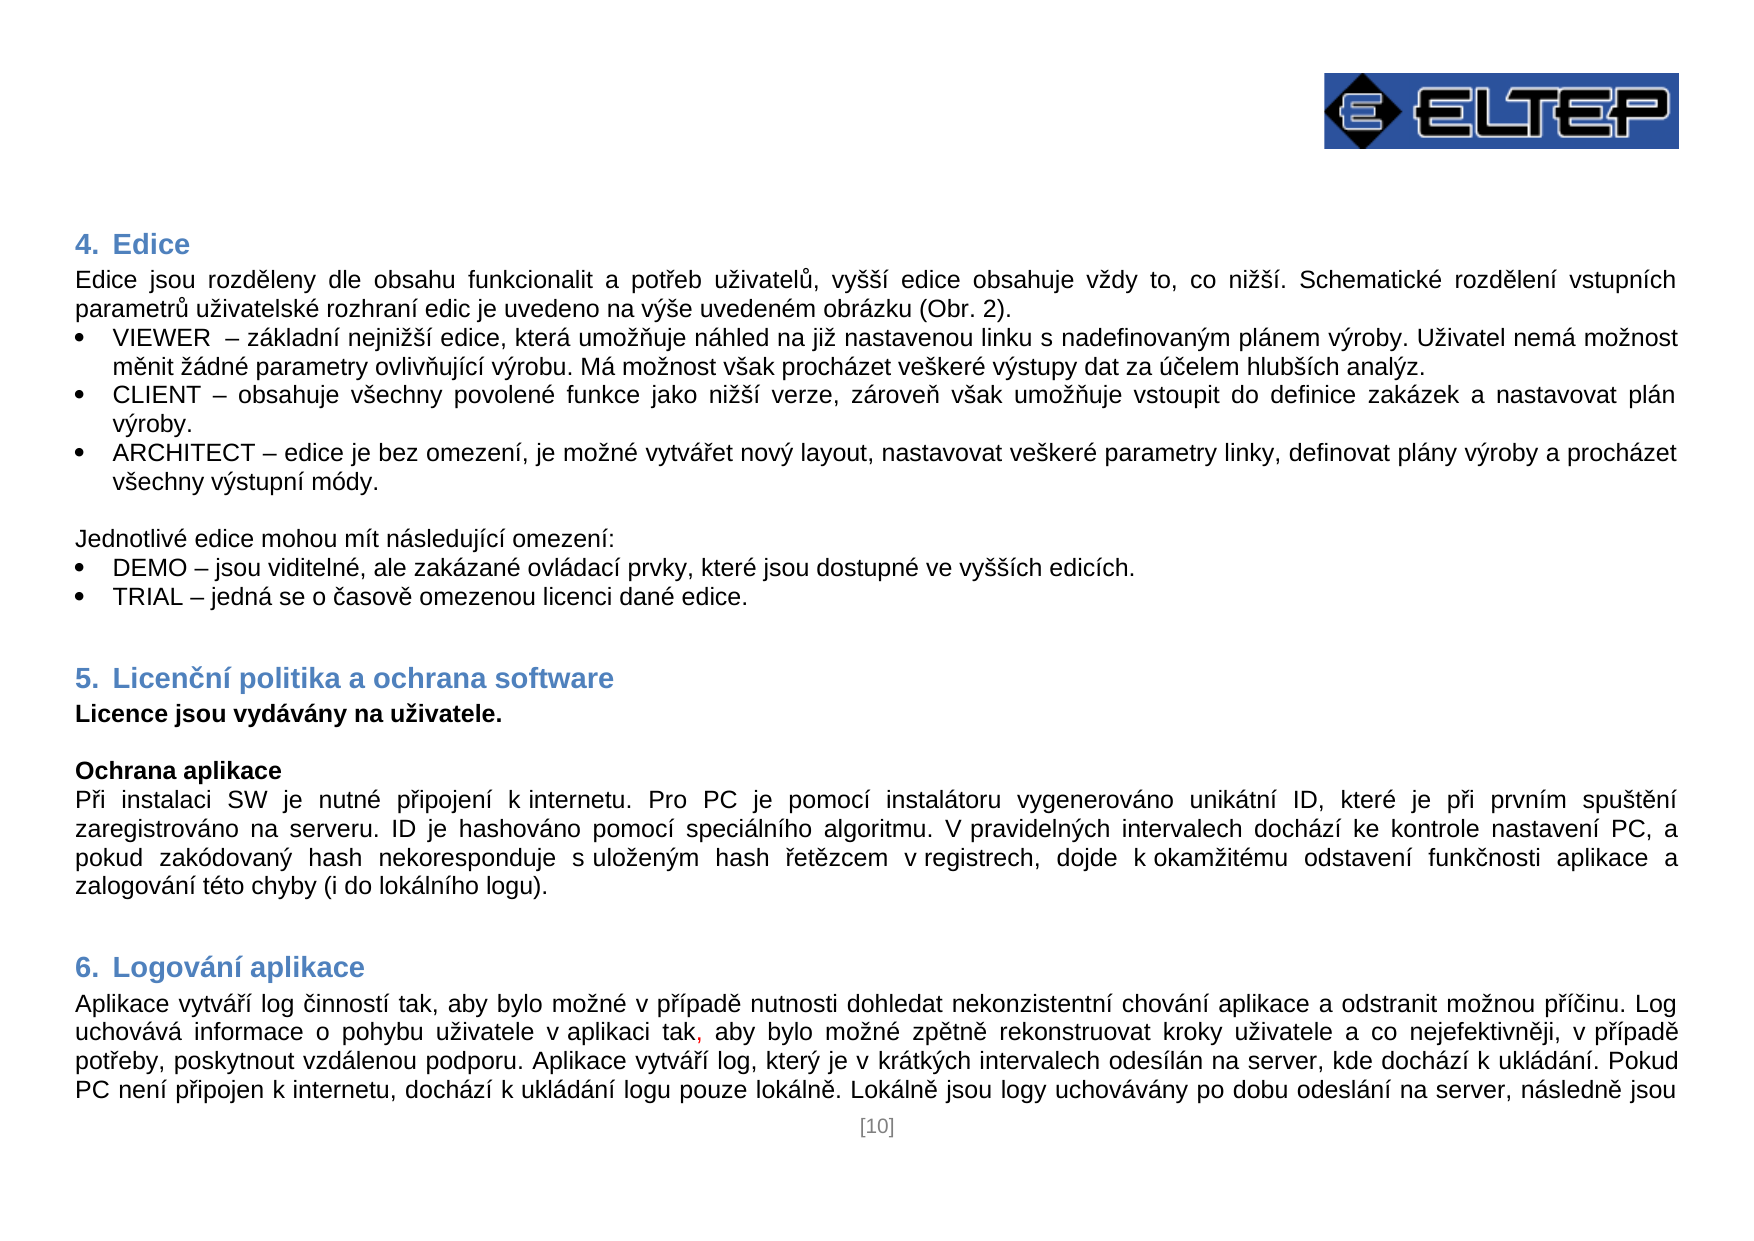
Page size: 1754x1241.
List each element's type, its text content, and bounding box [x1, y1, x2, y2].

list VIEWER – základní nejnižší edice, která umožňuje náhled na již nastavenou linku s nadefinovaným plánem výroby. Uživatel nemá možnost měnit žádné parametry ovlivňující výrobu. Má možnost však procházet veškeré výstupy dat za účelem hlubších analýz. [75, 323, 1679, 381]
list Ochrana aplikace [75, 756, 1679, 785]
list TRIAL – jedná se o časově omezenou licenci dané edice. [75, 582, 1679, 611]
list CLIENT – obsahuje všechny povolené funkce jako nižší verze, zároveň však umožňuje vstoupit do definice zakázek a nastavovat plán výroby. [75, 381, 1679, 438]
subtitle Licenční politika a ochrana software [75, 661, 1679, 694]
subtitle Edice [75, 227, 1679, 260]
list Edice jsou rozděleny dle obsahu funkcionalit a potřeb uživatelů, vyšší edice obsahuje vždy to, co nižší. Schematické rozdělení vstupních parametrů uživatelské rozhraní edic je uvedeno na výše uvedeném obrázku (Obr. 2). [75, 265, 1679, 323]
list ARCHITECT – edice je bez omezení, je možné vytvářet nový layout, nastavovat veškeré parametry linky, definovat plány výroby a procházet všechny výstupní módy. [75, 438, 1679, 496]
picture [1324, 73, 1679, 149]
list DEMO – jsou viditelné, ale zakázané ovládací prvky, které jsou dostupné ve vyšších edicích. [75, 553, 1679, 582]
subtitle Logování aplikace [75, 950, 1679, 983]
list Jednotlivé edice mohou mít následující omezení: [75, 524, 1679, 553]
list Při instalaci SW je nutné připojení k internetu. Pro PC je pomocí instalátoru vygenerováno unikátní ID, které je při prvním spuštění zaregistrováno na serveru. ID je hashováno pomocí speciálního algoritmu. V pravidelných intervalech dochází ke kontrole nastavení PC, a pokud zakódovaný hash nekoresponduje s uloženým hash řetězcem v registrech, dojde k okamžitému odstavení funkčnosti aplikace a zalogování této chyby (i do lokálního logu). [75, 785, 1679, 900]
list Licence jsou vydávány na uživatele. [75, 699, 1679, 728]
